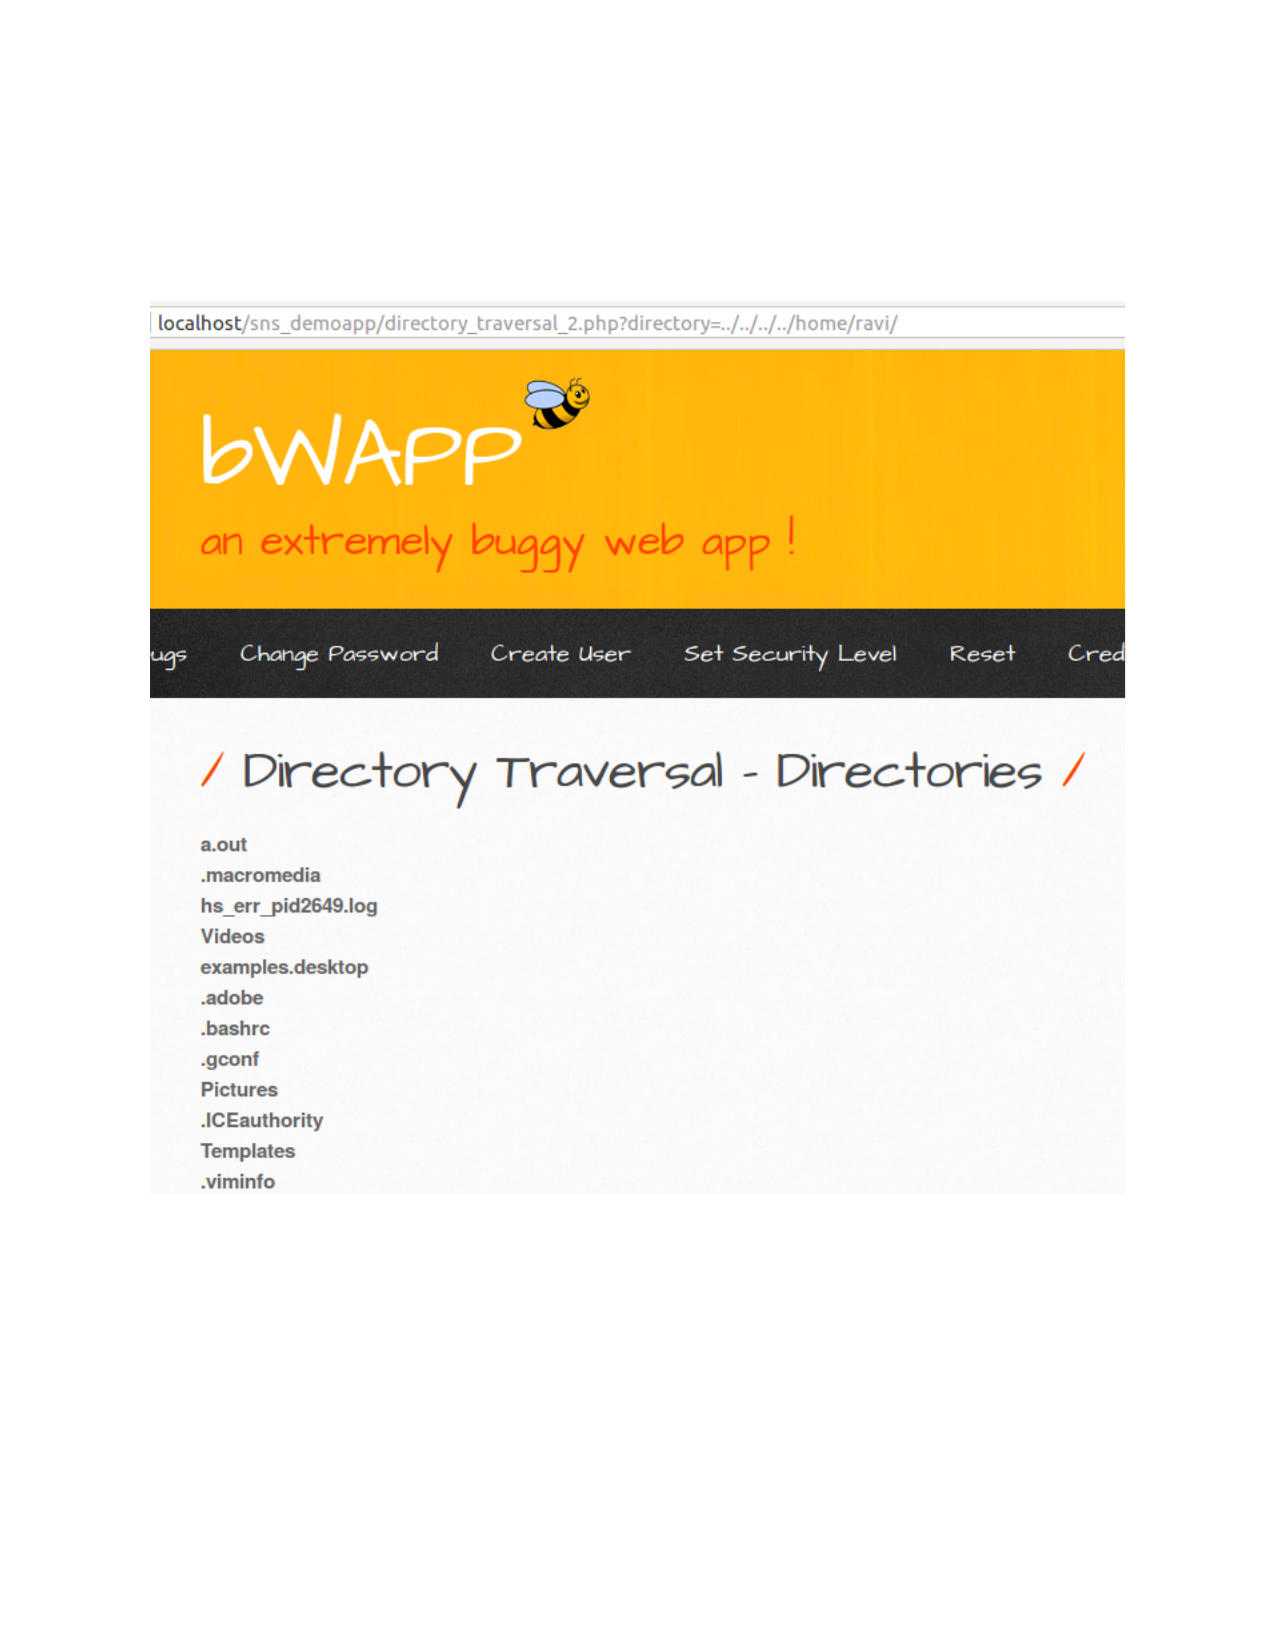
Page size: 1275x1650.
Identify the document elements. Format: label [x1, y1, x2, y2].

picture [150, 301, 1125, 1194]
